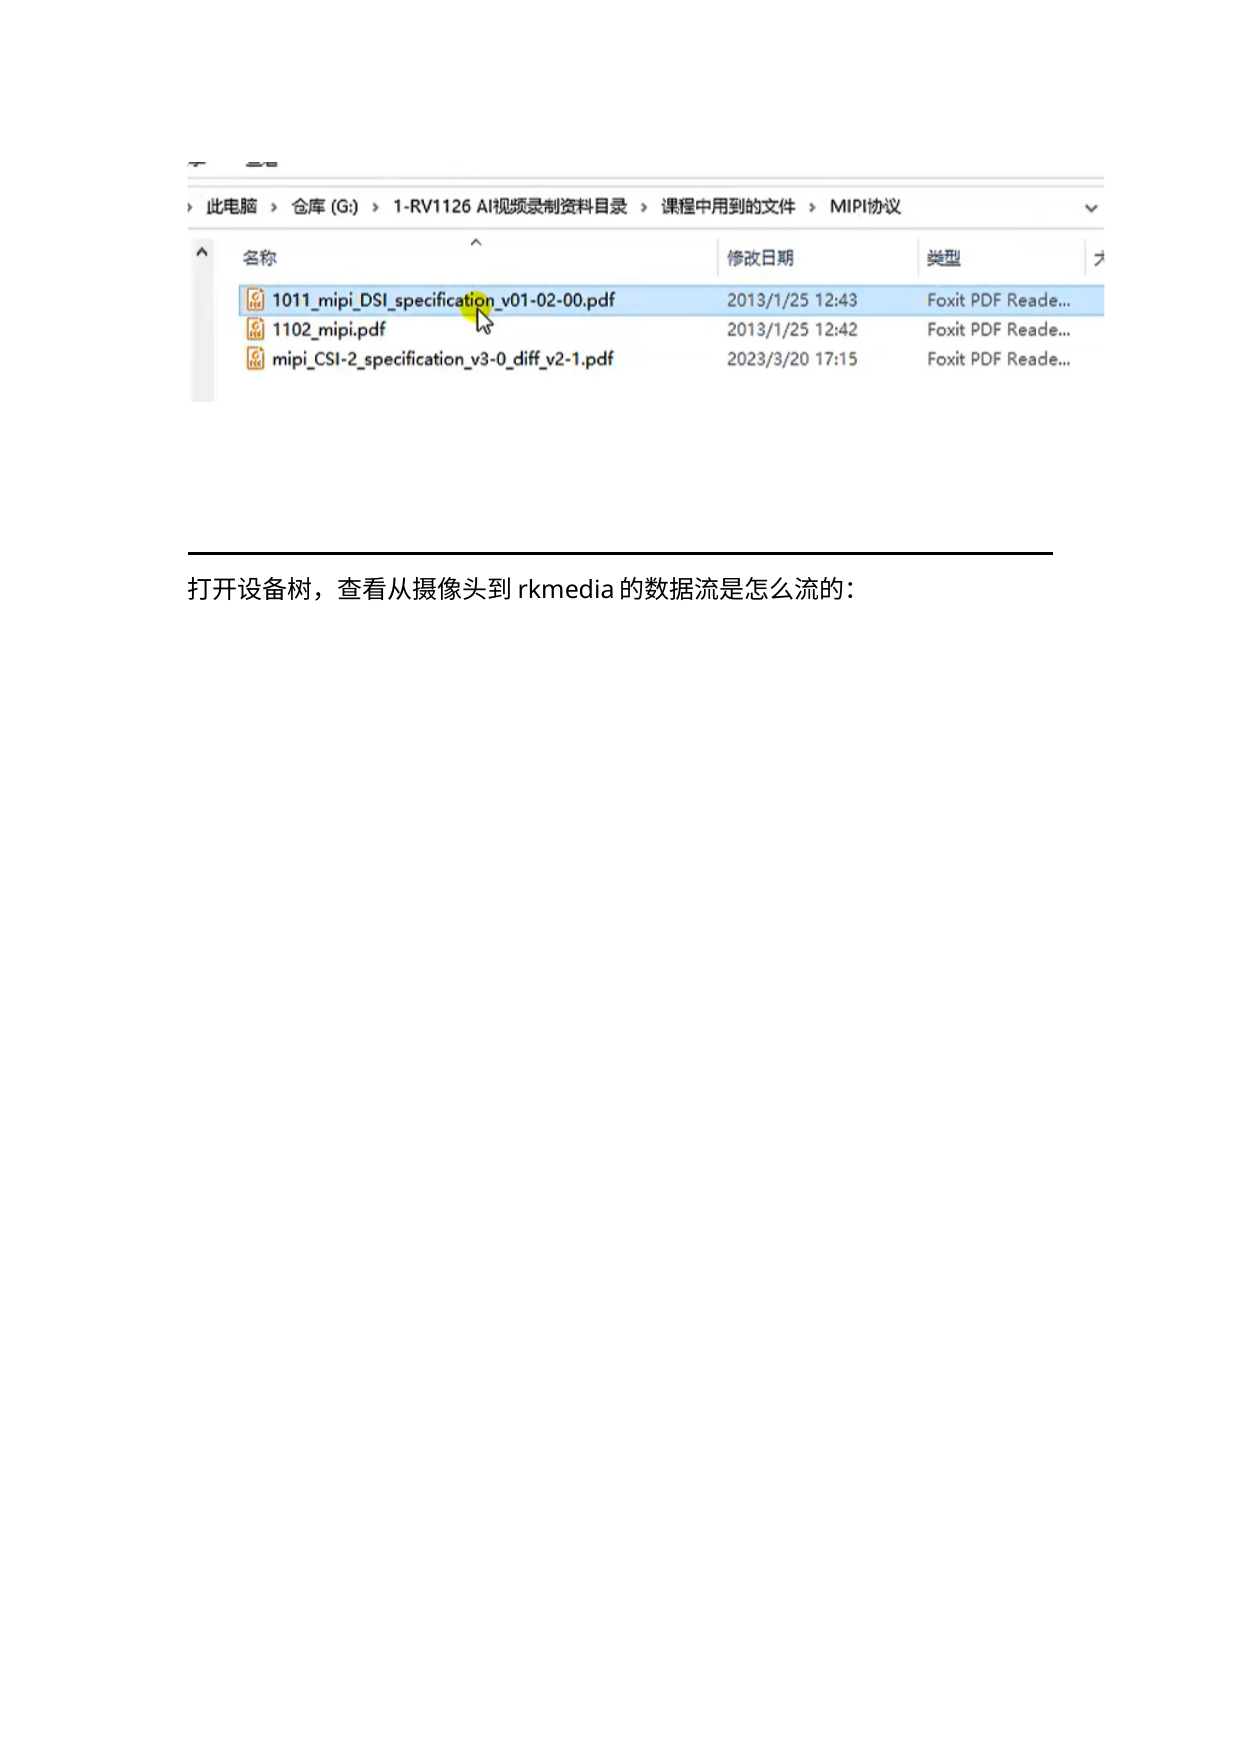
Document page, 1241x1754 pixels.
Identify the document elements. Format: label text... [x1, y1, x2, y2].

picture [187, 162, 1105, 402]
text 打开设备树，查看从摄像头到rkmedia的数据流是怎么流的： [187, 555, 1053, 620]
